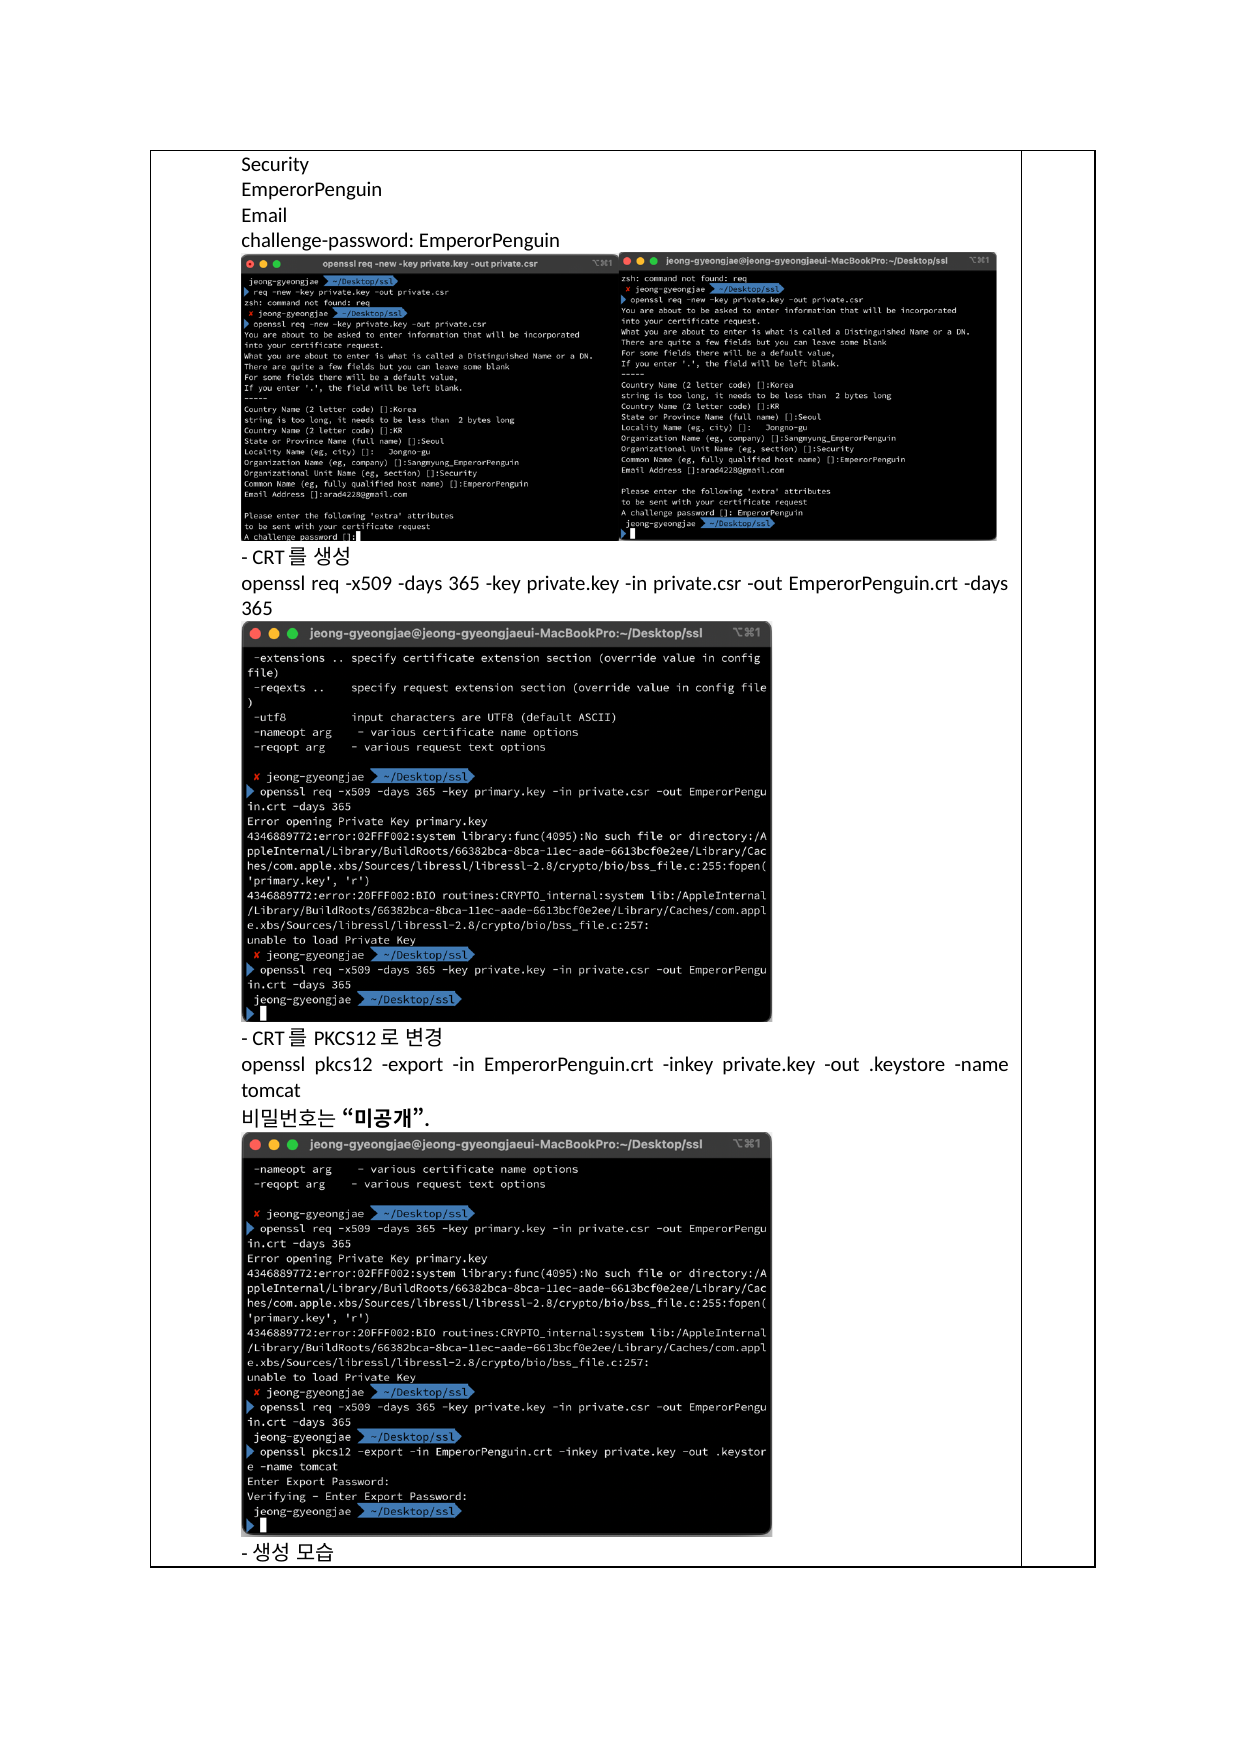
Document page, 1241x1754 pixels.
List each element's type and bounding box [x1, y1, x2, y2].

picture [241, 1132, 773, 1537]
picture [241, 252, 997, 541]
table_cell [151, 151, 1021, 1566]
table_cell [1022, 151, 1094, 1566]
picture [241, 621, 773, 1022]
